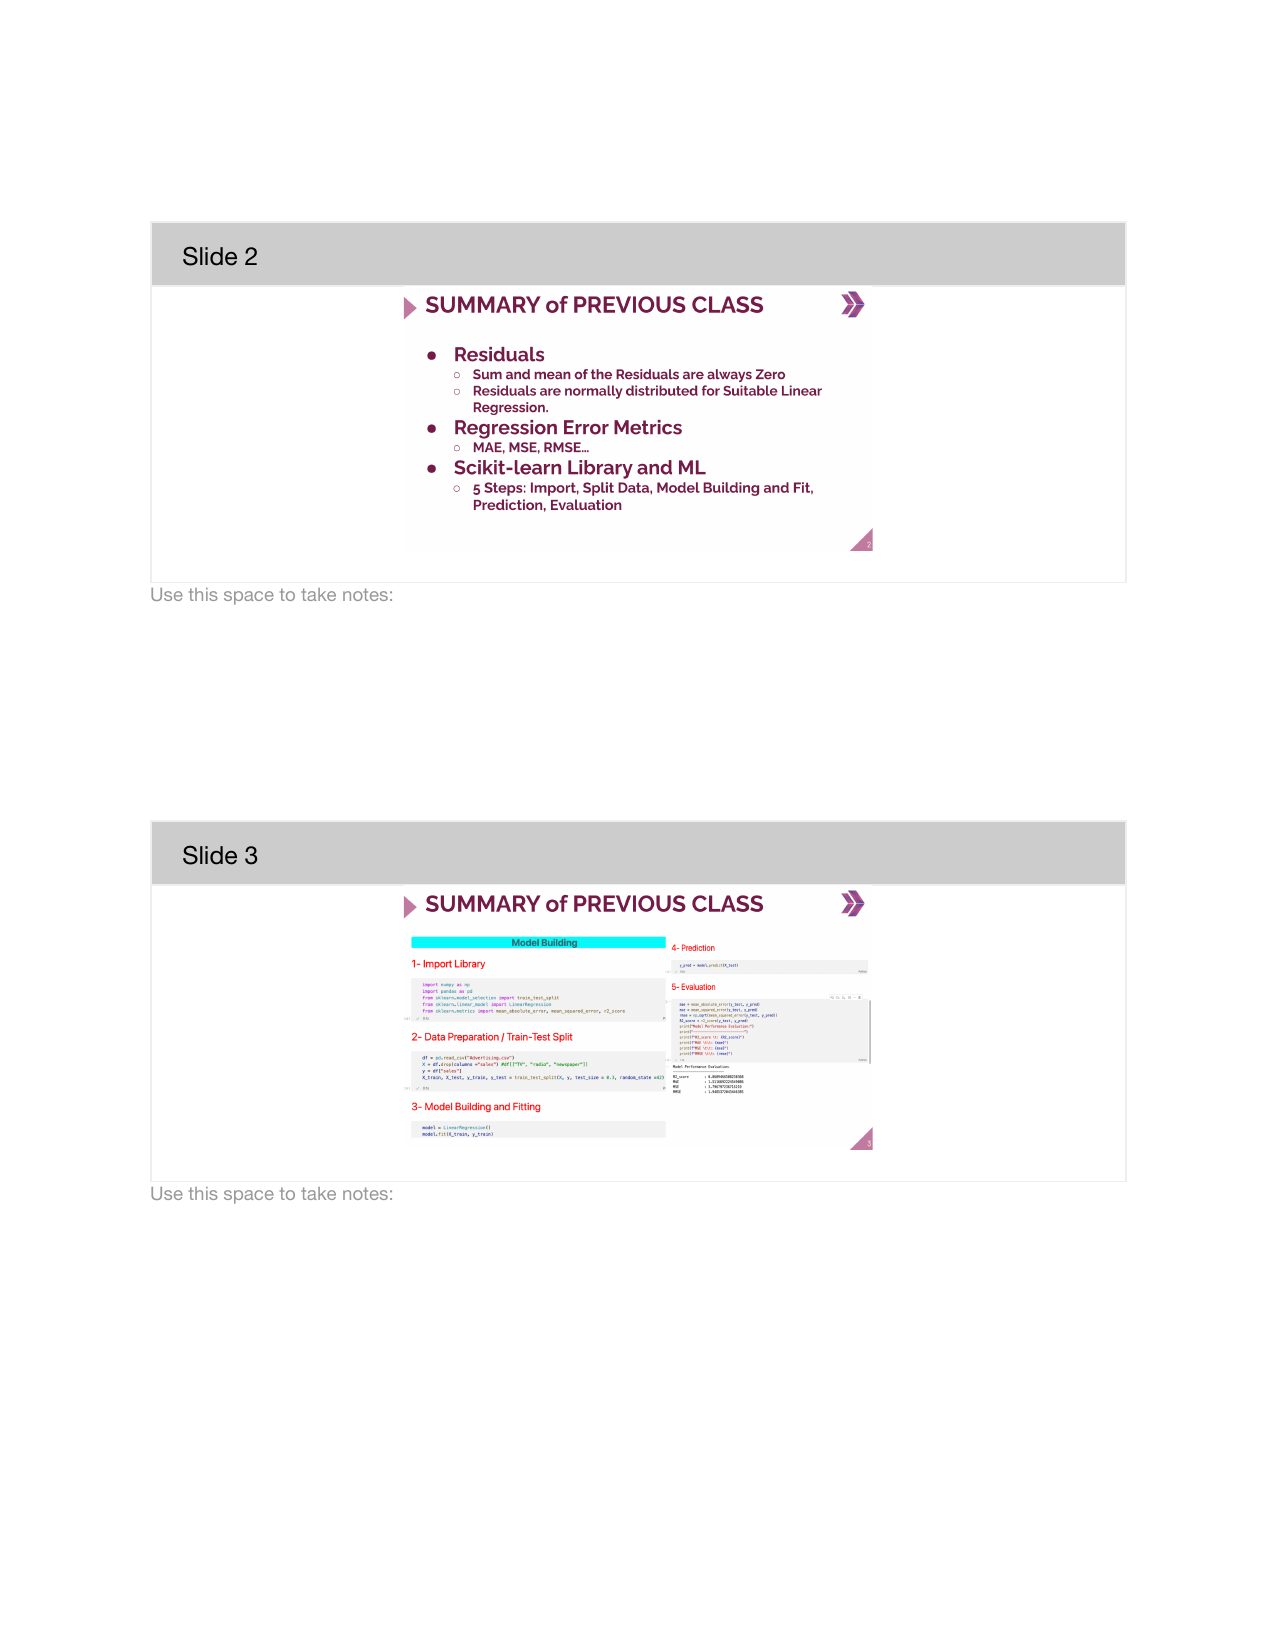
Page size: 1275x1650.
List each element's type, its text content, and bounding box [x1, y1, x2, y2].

table_header Slide 2 [152, 223, 1125, 285]
text Use this space to take notes: [150, 583, 1125, 607]
text Use this space to take notes: [150, 1182, 1125, 1206]
table_header Slide 3 [152, 822, 1125, 884]
table_cell [152, 287, 1125, 582]
picture [403, 885, 873, 1150]
picture [403, 286, 873, 551]
table_cell [152, 886, 1125, 1181]
